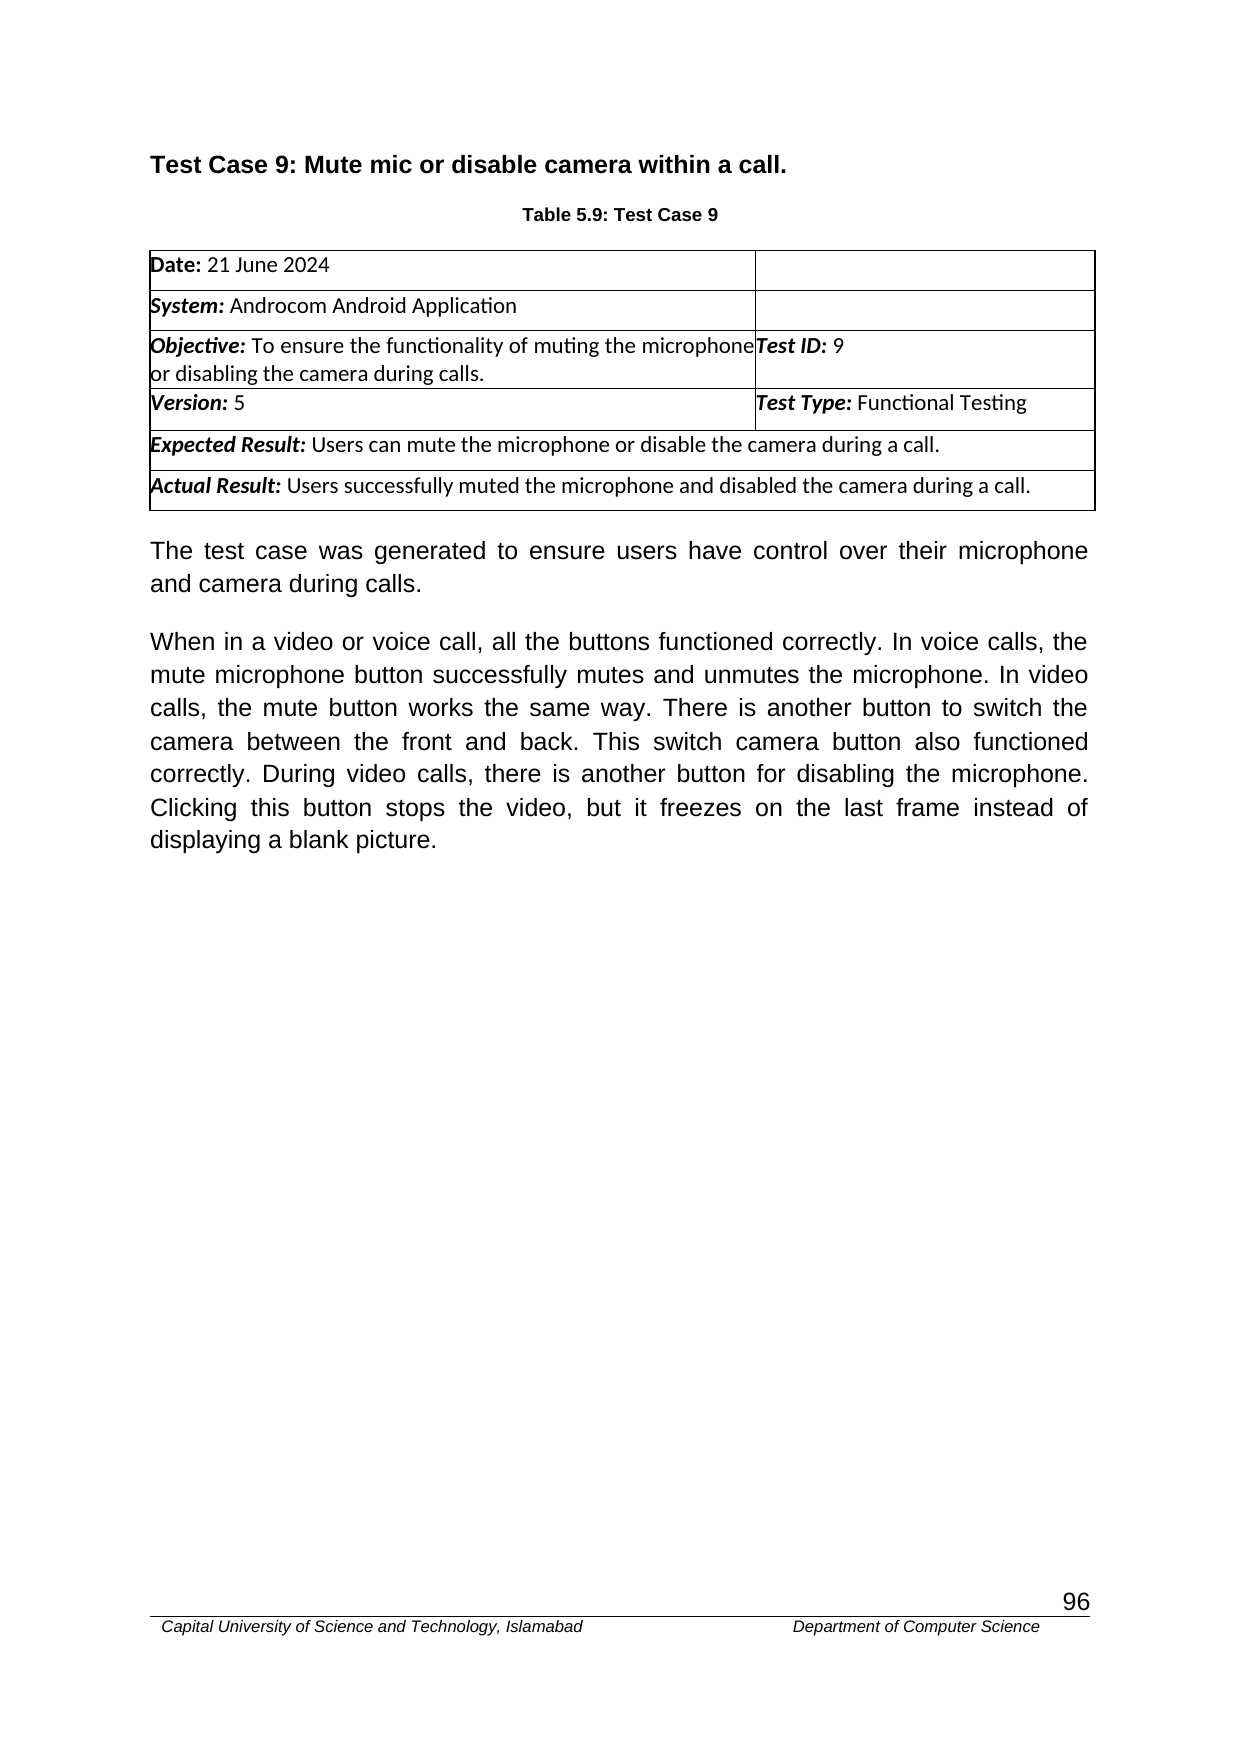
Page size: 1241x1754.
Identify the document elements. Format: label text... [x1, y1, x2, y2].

table_cell System: Androcom Android Application [151, 291, 755, 330]
table_cell Test Type: Functional Testing [756, 389, 1094, 429]
table_header [756, 251, 1094, 290]
table_cell Objective: To ensure the functionality of muting the microphone or disabling the camera during calls. [151, 331, 755, 387]
text Test Case 9: Mute mic or disable camera within a call. [150, 150, 1090, 179]
table_cell [756, 291, 1094, 330]
table_header Date: 21 June 2024 [151, 251, 755, 290]
table_cell Expected Result: Users can mute the microphone or disable the camera during a call. [151, 431, 1094, 470]
text When in a video or voice call, all the buttons functioned correctly. In voice calls, the mute microphone button successfully mutes and unmutes the microphone. In video calls, the mute button works the same way. There is another button to switch the camera between the front and back. This switch camera button also functioned correctly. During video calls, there is another button for disabling the microphone. Clicking this button stops the video, but it freezes on the last frame instead of displaying a blank picture. [150, 627, 1090, 854]
text Table 5.9: Test Case 9 [150, 204, 1090, 225]
table_cell Version: 5 [151, 389, 755, 429]
text The test case was generated to ensure users have control over their microphone and camera during calls. [150, 536, 1090, 598]
table_cell Actual Result: Users successfully muted the microphone and disabled the camera during a call. [151, 471, 1094, 510]
table_cell Test ID: 9 [756, 331, 1094, 387]
